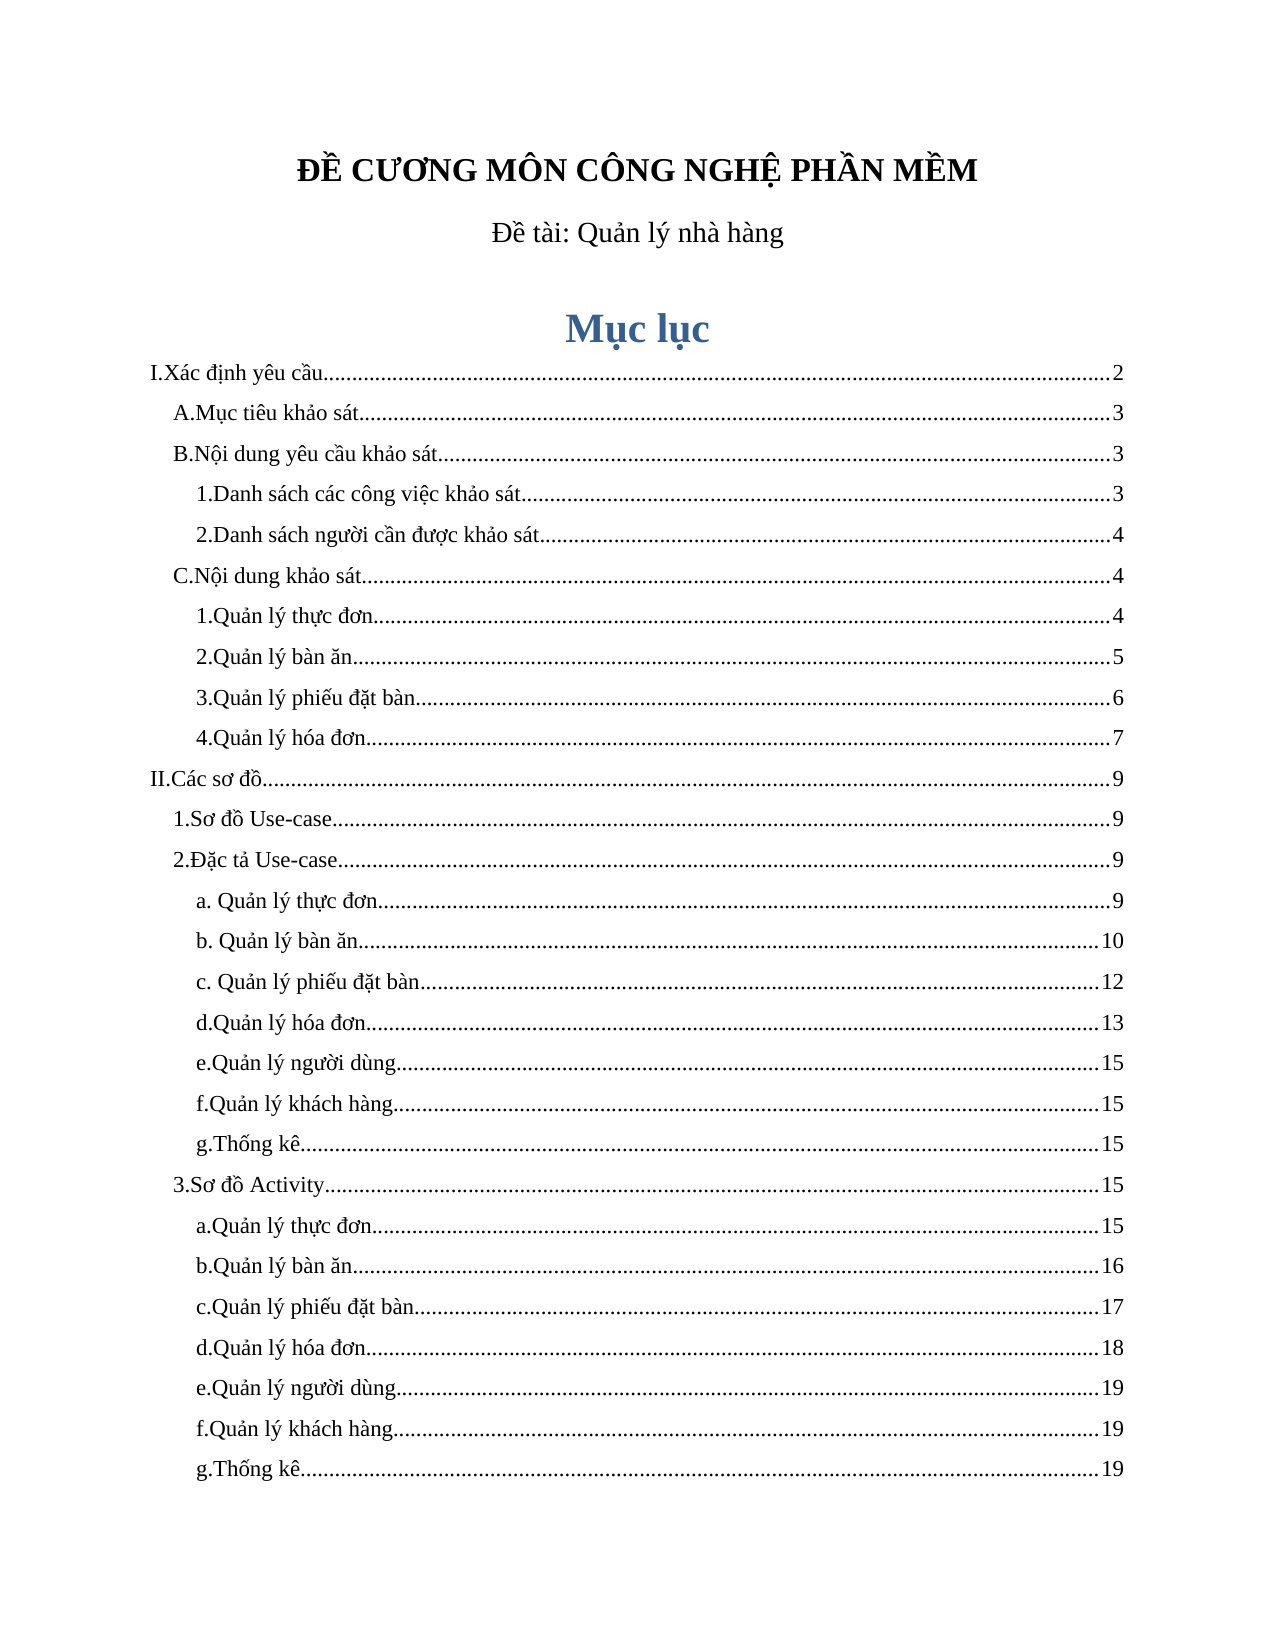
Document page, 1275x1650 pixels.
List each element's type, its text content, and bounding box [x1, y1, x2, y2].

text Đề tài: Quản lý nhà hàng [150, 215, 1125, 248]
text ĐỀ CƯƠNG MÔN CÔNG NGHỆ PHẦN MỀM [150, 150, 1125, 188]
